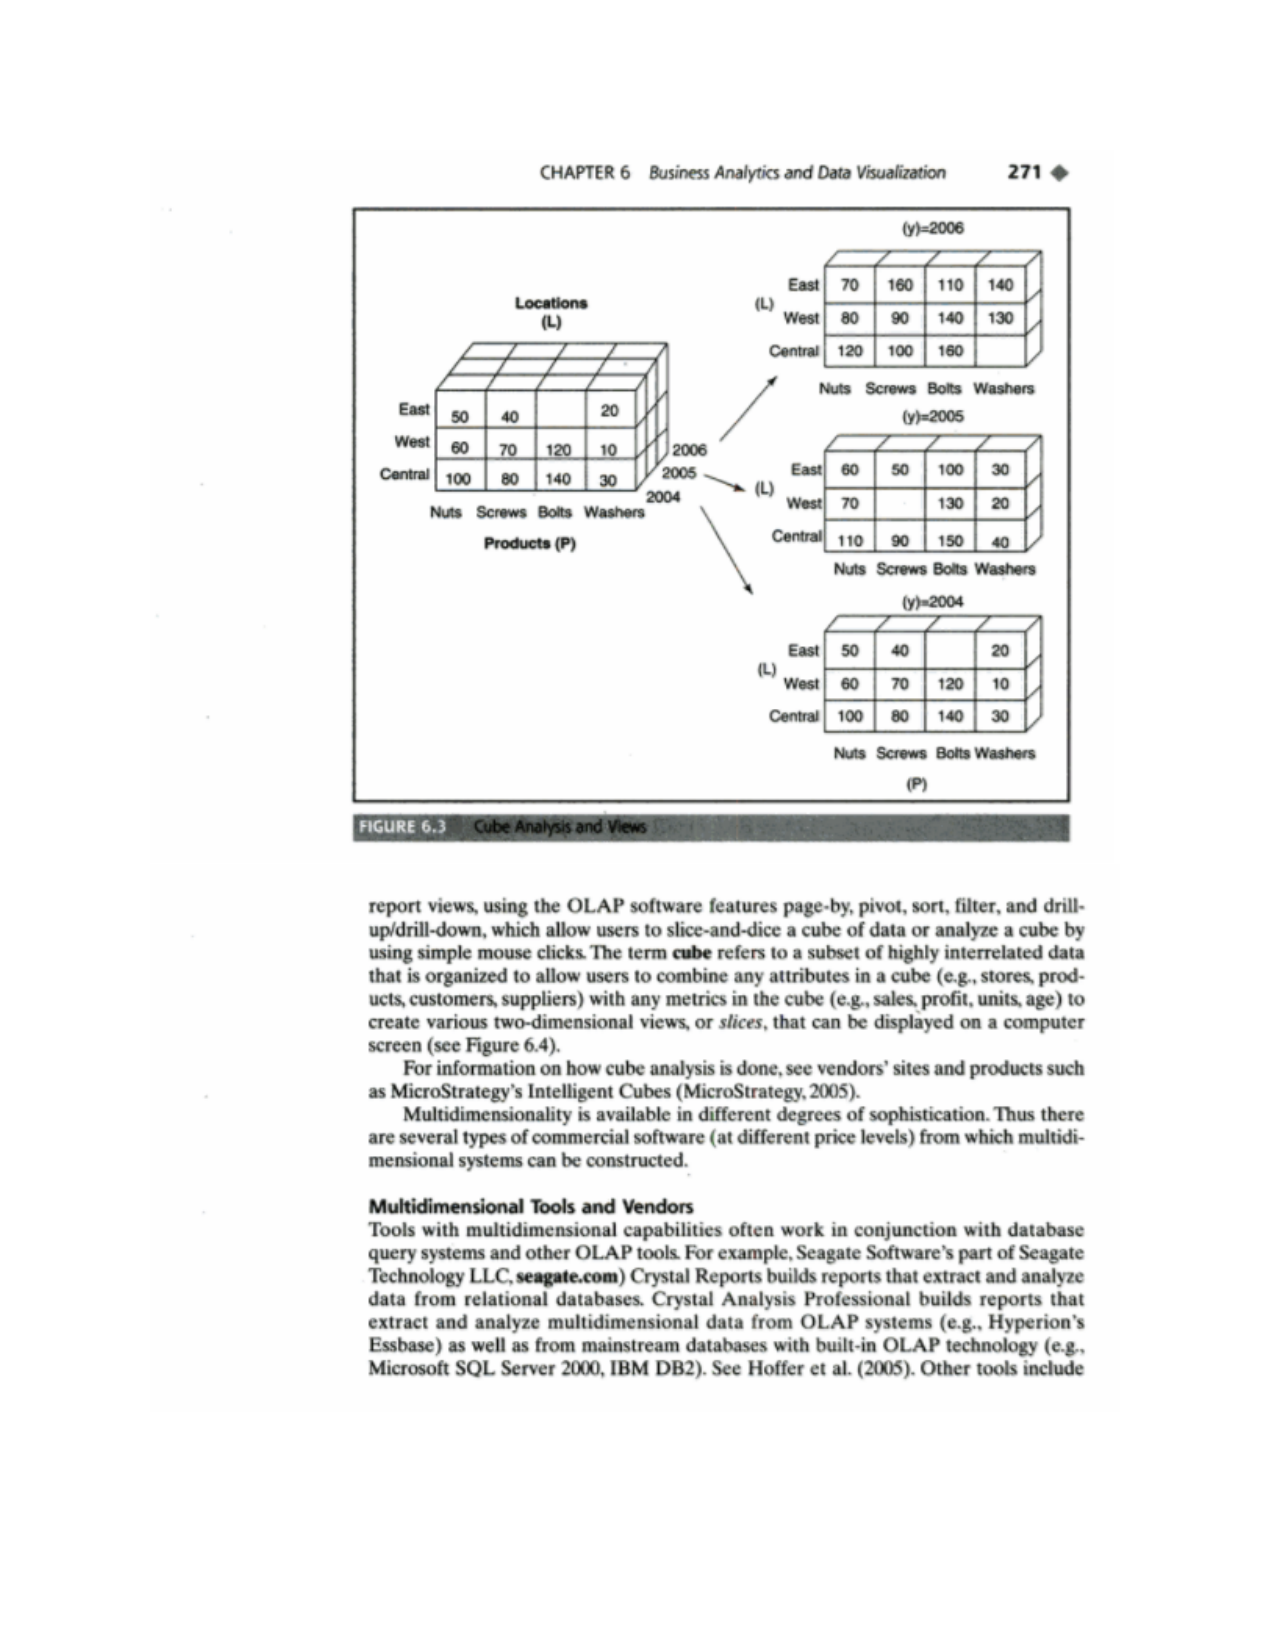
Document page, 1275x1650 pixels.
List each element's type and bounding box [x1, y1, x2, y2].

picture [150, 864, 1121, 1412]
picture [150, 150, 1114, 863]
